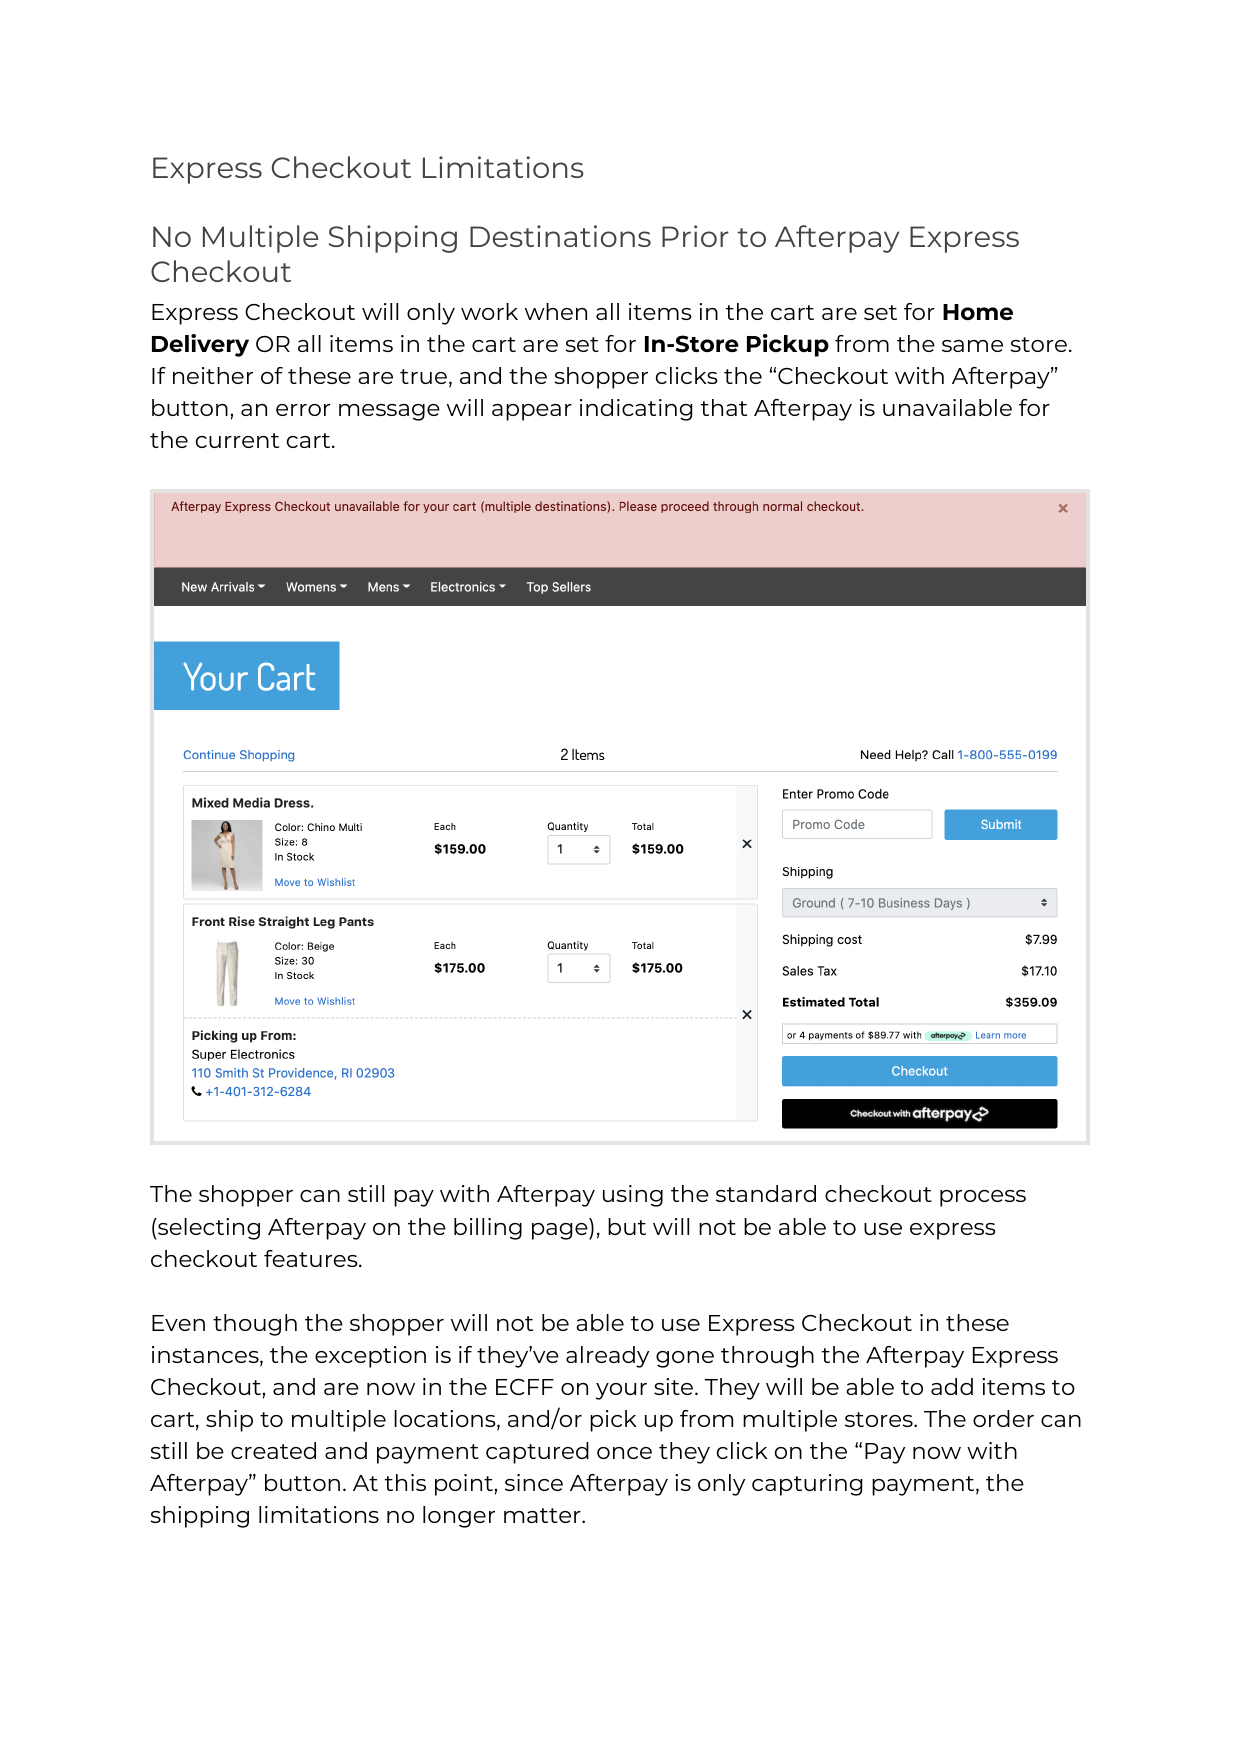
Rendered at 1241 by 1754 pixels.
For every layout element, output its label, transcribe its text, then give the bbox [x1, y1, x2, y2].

picture [154, 493, 1086, 1141]
text Express Checkout will only work when all items in the cart are set for Home Delivery OR all items in the cart are set for In-Store Pickup from the same store. If neither of these are true, and the shopper clicks the “Checkout with Afterpay” button, an error message will appear indicating that Afterpay is unavailable for the current cart. [150, 298, 1090, 485]
subtitle Express Checkout Limitations [150, 150, 1090, 186]
text Even though the shopper will not be able to use Express Checkout in these instances, the exception is if they’ve already gone through the Afterpay Express Checkout, and are now in the ECFF on your site. They will be able to add items to cart, ship to multiple locations, and/or pick up from multiple stores. The order can still be created and payment captured once they click on the “Pay now with Afterpay” button. At this point, since Afterpay is only capturing payment, the shipping limitations no longer matter. [150, 1277, 1090, 1529]
text The shopper can still pay with Afterpay using the standard checkout process (selecting Afterpay on the billing page), but will not be able to use express checkout features. [150, 1181, 1090, 1273]
subtitle No Multiple Shipping Destinations Prior to Afterpay Express Checkout [150, 219, 1090, 290]
